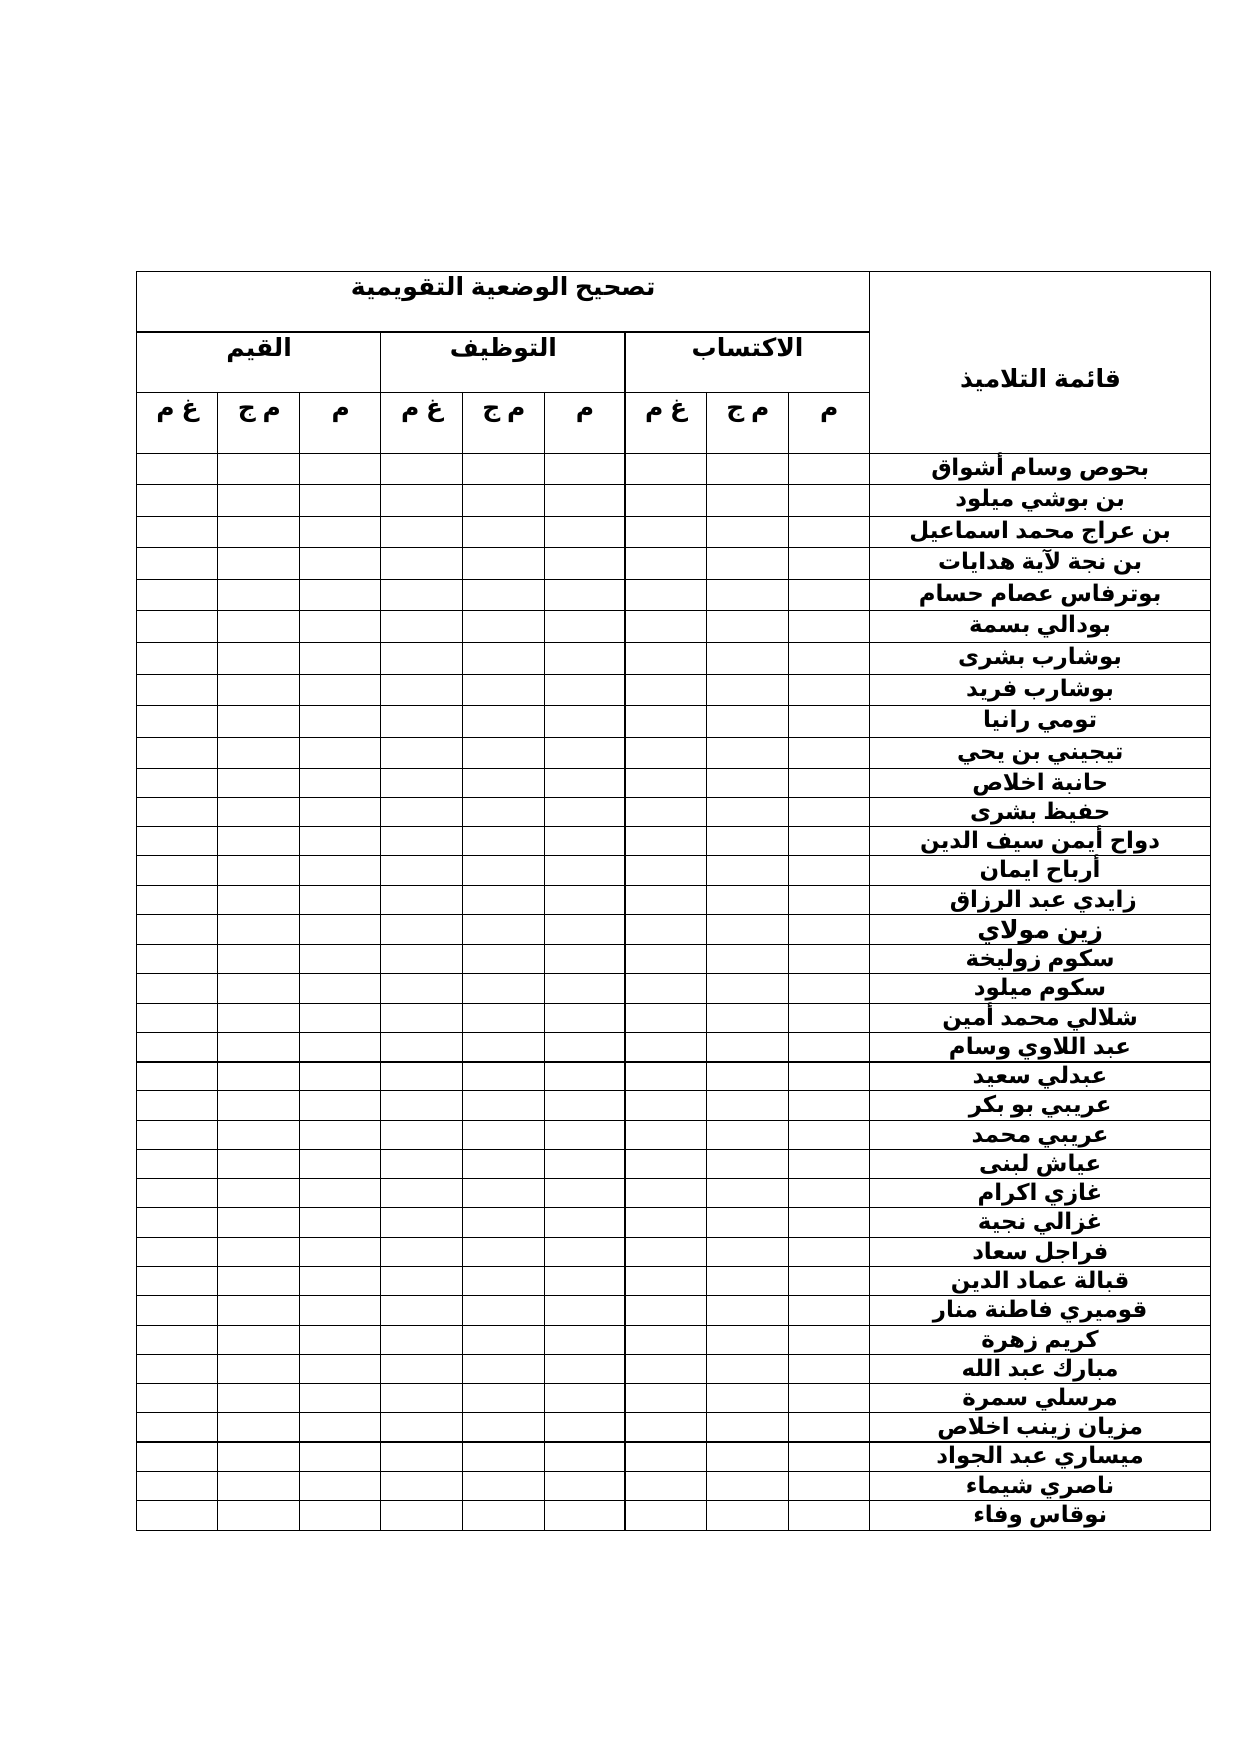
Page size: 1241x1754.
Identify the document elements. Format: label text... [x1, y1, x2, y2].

table_cell [218, 675, 299, 705]
table_cell [545, 915, 624, 944]
table_cell م ج [463, 393, 544, 452]
table_cell [789, 580, 869, 610]
table_cell [463, 1238, 544, 1266]
table_cell [626, 856, 706, 885]
table_cell زايدي عبد الرزاق [870, 886, 1210, 914]
table_cell [789, 827, 869, 855]
table_cell ميساري عبد الجواد [870, 1443, 1210, 1471]
table_cell [218, 915, 299, 944]
table_cell [218, 1238, 299, 1266]
table_cell [463, 769, 544, 797]
table_cell [463, 827, 544, 855]
table_cell [137, 643, 217, 673]
table_cell [218, 1501, 299, 1529]
table_cell [300, 485, 380, 516]
table_cell [381, 1004, 462, 1032]
table_cell [707, 580, 788, 610]
table_cell [789, 1063, 869, 1090]
table_cell [218, 1326, 299, 1354]
table_cell [545, 1208, 624, 1237]
table_cell [218, 517, 299, 547]
table_cell [381, 1033, 462, 1061]
table_cell [707, 675, 788, 705]
table_cell [300, 1063, 380, 1090]
table_cell [381, 1443, 462, 1471]
table_cell [545, 1267, 624, 1295]
table_cell [626, 1384, 706, 1412]
table_cell [626, 827, 706, 855]
table_cell [463, 856, 544, 885]
table_cell الاكتساب [626, 333, 869, 392]
table_cell [707, 1238, 788, 1266]
table_cell [626, 1004, 706, 1032]
table_cell [137, 517, 217, 547]
table_cell [300, 886, 380, 914]
table_cell [463, 1121, 544, 1148]
table_cell [381, 1355, 462, 1383]
table_cell قوميري فاطنة منار [870, 1296, 1210, 1325]
table_cell [381, 675, 462, 705]
table_cell [789, 1501, 869, 1529]
table_cell [707, 738, 788, 768]
table_cell [545, 945, 624, 973]
table_cell [463, 886, 544, 914]
table_cell [545, 548, 624, 579]
table_cell [626, 1443, 706, 1471]
table_cell بن نجة لآية هدايات [870, 548, 1210, 579]
table_cell سكوم زوليخة [870, 945, 1210, 973]
table_cell [707, 1150, 788, 1178]
table_cell [137, 580, 217, 610]
table_cell [137, 548, 217, 579]
table_cell [463, 643, 544, 673]
table_cell زين مولاي [870, 915, 1210, 944]
table_cell [381, 856, 462, 885]
table_cell نوقاس وفاء [870, 1501, 1210, 1529]
table_cell [707, 1443, 788, 1471]
table_cell [137, 827, 217, 855]
table_cell [707, 769, 788, 797]
table_cell [545, 798, 624, 826]
table_cell [707, 1413, 788, 1441]
table_cell [626, 1121, 706, 1148]
table_cell [300, 798, 380, 826]
table_cell [300, 1179, 380, 1207]
table_cell [463, 1063, 544, 1090]
table_cell [381, 1091, 462, 1119]
table_cell [626, 798, 706, 826]
table_cell أرباح ايمان [870, 856, 1210, 885]
table_cell [137, 1501, 217, 1529]
table_cell [626, 548, 706, 579]
table_cell [626, 706, 706, 737]
table_cell [381, 886, 462, 914]
table_cell [545, 738, 624, 768]
table_cell [137, 1121, 217, 1148]
table_cell [137, 1179, 217, 1207]
table_cell [789, 1355, 869, 1383]
table_cell [300, 856, 380, 885]
table_cell [137, 1267, 217, 1295]
table_cell [300, 454, 380, 484]
table_cell [137, 1413, 217, 1441]
table_cell حانبة اخلاص [870, 769, 1210, 797]
table_cell [707, 945, 788, 973]
table_cell [381, 915, 462, 944]
table_cell [707, 643, 788, 673]
table_cell [789, 485, 869, 516]
table_cell [137, 886, 217, 914]
table_cell [381, 1501, 462, 1529]
table_cell [381, 769, 462, 797]
table_cell [463, 580, 544, 610]
table_cell [545, 974, 624, 1003]
table_cell [545, 886, 624, 914]
table_cell مرسلي سمرة [870, 1384, 1210, 1412]
table_cell [300, 1326, 380, 1354]
table_cell [218, 1063, 299, 1090]
table_cell [463, 974, 544, 1003]
table_cell [137, 915, 217, 944]
table_cell [218, 1150, 299, 1178]
table_cell بحوص وسام أشواق [870, 454, 1210, 484]
table_cell [626, 611, 706, 642]
table_cell [137, 1238, 217, 1266]
table_cell [545, 1033, 624, 1061]
table_cell [626, 1091, 706, 1119]
table_cell [137, 1472, 217, 1500]
table_cell [218, 738, 299, 768]
table_cell [789, 1033, 869, 1061]
table_cell [300, 1413, 380, 1441]
table_cell [789, 548, 869, 579]
table_cell [381, 945, 462, 973]
table_cell [789, 1208, 869, 1237]
table_cell [218, 974, 299, 1003]
table_cell سكوم ميلود [870, 974, 1210, 1003]
table_cell [707, 454, 788, 484]
table_cell [545, 1413, 624, 1441]
table_cell [789, 1413, 869, 1441]
table_cell [218, 611, 299, 642]
table_cell [463, 548, 544, 579]
table_cell غ م [137, 393, 217, 452]
table_cell [137, 1033, 217, 1061]
table_cell [381, 643, 462, 673]
table_cell [545, 454, 624, 484]
table_cell [218, 856, 299, 885]
table_cell [626, 517, 706, 547]
table_cell [218, 1384, 299, 1412]
table_cell [463, 798, 544, 826]
table_cell [545, 643, 624, 673]
table_cell [381, 1267, 462, 1295]
table_cell [381, 798, 462, 826]
table_cell [789, 945, 869, 973]
table_cell [545, 1355, 624, 1383]
table_cell عبدلي سعيد [870, 1063, 1210, 1090]
table_cell تيجيني بن يحي [870, 738, 1210, 768]
table_cell [137, 706, 217, 737]
table_cell [707, 1208, 788, 1237]
table_cell [545, 1472, 624, 1500]
table_cell [381, 611, 462, 642]
table_cell [381, 974, 462, 1003]
table_cell [545, 706, 624, 737]
table_cell [218, 1091, 299, 1119]
table_cell مبارك عبد الله [870, 1355, 1210, 1383]
table_cell [626, 1063, 706, 1090]
table_cell [381, 1179, 462, 1207]
table_cell [707, 798, 788, 826]
table_cell [789, 675, 869, 705]
table_cell [463, 485, 544, 516]
table_cell بوشارب بشرى [870, 643, 1210, 673]
table_cell حفيظ بشرى [870, 798, 1210, 826]
table_cell [300, 1267, 380, 1295]
table_cell [381, 1121, 462, 1148]
table_cell [789, 1004, 869, 1032]
table_cell [381, 580, 462, 610]
table_cell [137, 1355, 217, 1383]
table_cell غ م [381, 393, 462, 452]
table_cell [381, 738, 462, 768]
table_cell بوترفاس عصام حسام [870, 580, 1210, 610]
table_cell [381, 517, 462, 547]
table_cell [626, 1267, 706, 1295]
table_cell [381, 1150, 462, 1178]
table_cell [789, 1384, 869, 1412]
table_cell [463, 1179, 544, 1207]
table_cell [300, 1033, 380, 1061]
table_cell عياش لبنى [870, 1150, 1210, 1178]
table_cell بوشارب فريد [870, 675, 1210, 705]
table_cell [218, 798, 299, 826]
table_cell [463, 1501, 544, 1529]
table_cell [626, 1355, 706, 1383]
table_cell [545, 1326, 624, 1354]
table_cell التوظيف [381, 333, 624, 392]
table_cell [789, 454, 869, 484]
table_cell [545, 675, 624, 705]
table_cell [381, 1413, 462, 1441]
table_cell عريبي محمد [870, 1121, 1210, 1148]
table_cell [707, 1472, 788, 1500]
table_cell [137, 454, 217, 484]
table_cell [218, 1443, 299, 1471]
table_cell [707, 1326, 788, 1354]
table_cell [545, 769, 624, 797]
table_cell [789, 706, 869, 737]
table_cell [789, 1150, 869, 1178]
table_cell [300, 1091, 380, 1119]
table_cell [300, 643, 380, 673]
table_cell [707, 1121, 788, 1148]
table_cell ناصري شيماء [870, 1472, 1210, 1500]
table_cell [463, 675, 544, 705]
table_cell [137, 974, 217, 1003]
table_cell [137, 1296, 217, 1325]
table_cell [137, 675, 217, 705]
table_cell [300, 1296, 380, 1325]
table_cell [789, 738, 869, 768]
table_cell [789, 769, 869, 797]
table_cell م [545, 393, 624, 452]
table_cell م [300, 393, 380, 452]
table_cell قبالة عماد الدين [870, 1267, 1210, 1295]
table_cell [218, 1355, 299, 1383]
table_cell القيم [137, 333, 380, 392]
table_cell [626, 974, 706, 1003]
table_cell [626, 945, 706, 973]
table_header تصحيح الوضعية التقويمية [137, 272, 869, 331]
table_cell [300, 548, 380, 579]
table_cell [300, 974, 380, 1003]
table_cell [381, 1063, 462, 1090]
table_cell [707, 974, 788, 1003]
table_cell [789, 974, 869, 1003]
table_cell [626, 580, 706, 610]
table_cell [381, 485, 462, 516]
table_cell [218, 1121, 299, 1148]
table_cell [218, 1296, 299, 1325]
table_cell [626, 1413, 706, 1441]
table_cell [789, 1472, 869, 1500]
table_cell [381, 548, 462, 579]
table_cell [707, 517, 788, 547]
table_cell [707, 1004, 788, 1032]
table_cell [218, 827, 299, 855]
table_cell [300, 1501, 380, 1529]
table_cell [626, 485, 706, 516]
table_cell فراجل سعاد [870, 1238, 1210, 1266]
table_cell [300, 1355, 380, 1383]
table_cell [463, 1091, 544, 1119]
table_cell [300, 1472, 380, 1500]
table_cell [707, 611, 788, 642]
table_cell بن عراج محمد اسماعيل [870, 517, 1210, 547]
table_cell [300, 738, 380, 768]
table_cell [381, 1238, 462, 1266]
table_cell [545, 1443, 624, 1471]
table_cell [545, 1004, 624, 1032]
table_cell [381, 827, 462, 855]
table_cell [463, 1267, 544, 1295]
table_cell مزيان زينب اخلاص [870, 1413, 1210, 1441]
table_cell [463, 517, 544, 547]
table_cell [218, 1033, 299, 1061]
table_cell [218, 548, 299, 579]
table_cell [218, 706, 299, 737]
table_cell [789, 1443, 869, 1471]
table_cell [545, 1501, 624, 1529]
table_cell [626, 1179, 706, 1207]
table_cell [626, 738, 706, 768]
table_cell [381, 1208, 462, 1237]
table_cell [463, 945, 544, 973]
table_cell [137, 1004, 217, 1032]
table_cell [789, 1267, 869, 1295]
table_cell [626, 1501, 706, 1529]
table_cell [463, 1326, 544, 1354]
table_cell [381, 1384, 462, 1412]
table_cell [545, 1150, 624, 1178]
table_cell [463, 1208, 544, 1237]
table_cell [789, 1238, 869, 1266]
table_cell [707, 706, 788, 737]
table_cell [707, 485, 788, 516]
table_cell [545, 611, 624, 642]
table_cell [545, 1091, 624, 1119]
table_cell [463, 1472, 544, 1500]
table_cell [463, 1004, 544, 1032]
table_cell [626, 1296, 706, 1325]
table_cell [300, 1208, 380, 1237]
table_cell عبد اللاوي وسام [870, 1033, 1210, 1061]
table_cell [137, 1063, 217, 1090]
table_cell [137, 769, 217, 797]
table_cell [137, 798, 217, 826]
table_cell [381, 1326, 462, 1354]
table_cell [545, 517, 624, 547]
table_cell [545, 485, 624, 516]
table_cell شلالي محمد أمين [870, 1004, 1210, 1032]
table_cell [218, 1472, 299, 1500]
table_cell [300, 1121, 380, 1148]
table_cell [707, 1179, 788, 1207]
table_cell [381, 1296, 462, 1325]
table_cell [300, 1238, 380, 1266]
table_cell [137, 738, 217, 768]
table_cell عريبي بو بكر [870, 1091, 1210, 1119]
table_cell [707, 1033, 788, 1061]
table_cell [463, 1355, 544, 1383]
table_cell [218, 454, 299, 484]
table_cell [218, 643, 299, 673]
table_cell [707, 1063, 788, 1090]
table_cell م ج [707, 393, 788, 452]
table_cell غازي اكرام [870, 1179, 1210, 1207]
table_cell غزالي نجية [870, 1208, 1210, 1237]
table_cell بن بوشي ميلود [870, 485, 1210, 516]
table_cell [463, 706, 544, 737]
table_cell [789, 856, 869, 885]
table_cell [789, 915, 869, 944]
table_cell [707, 1267, 788, 1295]
table_cell [545, 1296, 624, 1325]
table_cell [789, 1326, 869, 1354]
table_cell [626, 886, 706, 914]
table_cell [137, 1326, 217, 1354]
table_cell [381, 1472, 462, 1500]
table_cell [545, 580, 624, 610]
table_cell [707, 1384, 788, 1412]
table_cell [300, 517, 380, 547]
table_cell [463, 1150, 544, 1178]
table_cell [463, 454, 544, 484]
table_cell [300, 675, 380, 705]
table_cell [707, 886, 788, 914]
table_cell غ م [626, 393, 706, 452]
table_cell [789, 1121, 869, 1148]
table_cell [789, 886, 869, 914]
table_cell [626, 1208, 706, 1237]
table_cell [545, 1121, 624, 1148]
table_cell [381, 454, 462, 484]
table_cell [137, 1091, 217, 1119]
table_cell [300, 706, 380, 737]
table_cell [218, 485, 299, 516]
table_cell [300, 1150, 380, 1178]
table_cell [626, 643, 706, 673]
table_cell [463, 1443, 544, 1471]
table_cell [789, 643, 869, 673]
table_cell [626, 915, 706, 944]
table_cell [218, 886, 299, 914]
table_cell [626, 1238, 706, 1266]
table_cell [463, 1384, 544, 1412]
table_cell [545, 827, 624, 855]
table_cell [545, 856, 624, 885]
table_cell [300, 945, 380, 973]
table_cell دواح أيمن سيف الدين [870, 827, 1210, 855]
table_cell [707, 1091, 788, 1119]
table_cell [218, 769, 299, 797]
table_cell [218, 580, 299, 610]
table_cell [545, 1238, 624, 1266]
table_cell [300, 580, 380, 610]
table_cell [463, 738, 544, 768]
table_cell [626, 454, 706, 484]
table_cell [137, 1443, 217, 1471]
table_cell [707, 856, 788, 885]
table_cell [707, 827, 788, 855]
table_cell [218, 1267, 299, 1295]
table_cell [300, 1004, 380, 1032]
table_cell [300, 769, 380, 797]
table_cell [218, 1179, 299, 1207]
table_cell كريم زهرة [870, 1326, 1210, 1354]
table_cell [137, 1150, 217, 1178]
table_cell [707, 1501, 788, 1529]
table_cell [218, 945, 299, 973]
table_cell بودالي بسمة [870, 611, 1210, 642]
table_cell [137, 856, 217, 885]
table_cell [300, 1443, 380, 1471]
table_cell [707, 915, 788, 944]
table_cell [218, 1004, 299, 1032]
table_cell م ج [218, 393, 299, 452]
table_cell [137, 1208, 217, 1237]
table_cell [789, 1179, 869, 1207]
table_cell تومي رانيا [870, 706, 1210, 737]
table_cell [381, 706, 462, 737]
table_cell [463, 611, 544, 642]
table_cell [218, 1208, 299, 1237]
table_cell [218, 1413, 299, 1441]
table_cell [626, 769, 706, 797]
table_cell [545, 1179, 624, 1207]
table_cell [137, 1384, 217, 1412]
table_cell [545, 1063, 624, 1090]
table_cell [626, 675, 706, 705]
table_cell [137, 485, 217, 516]
table_cell [789, 611, 869, 642]
table_cell [789, 1091, 869, 1119]
table_cell [463, 1296, 544, 1325]
table_cell [300, 1384, 380, 1412]
table_cell [626, 1472, 706, 1500]
table_cell [463, 915, 544, 944]
table_cell [137, 945, 217, 973]
table_cell [626, 1326, 706, 1354]
table_cell م [789, 393, 869, 452]
table_cell [707, 1296, 788, 1325]
table_cell [789, 1296, 869, 1325]
table_cell [707, 1355, 788, 1383]
table_cell [545, 1384, 624, 1412]
table_cell [137, 611, 217, 642]
table_cell [300, 915, 380, 944]
table_cell [463, 1413, 544, 1441]
table_cell [300, 827, 380, 855]
table_cell [626, 1033, 706, 1061]
table_header قائمة التلاميذ [870, 272, 1210, 452]
table_cell [463, 1033, 544, 1061]
table_cell [789, 798, 869, 826]
table_cell [789, 517, 869, 547]
table_cell [707, 548, 788, 579]
table_cell [626, 1150, 706, 1178]
table_cell [300, 611, 380, 642]
